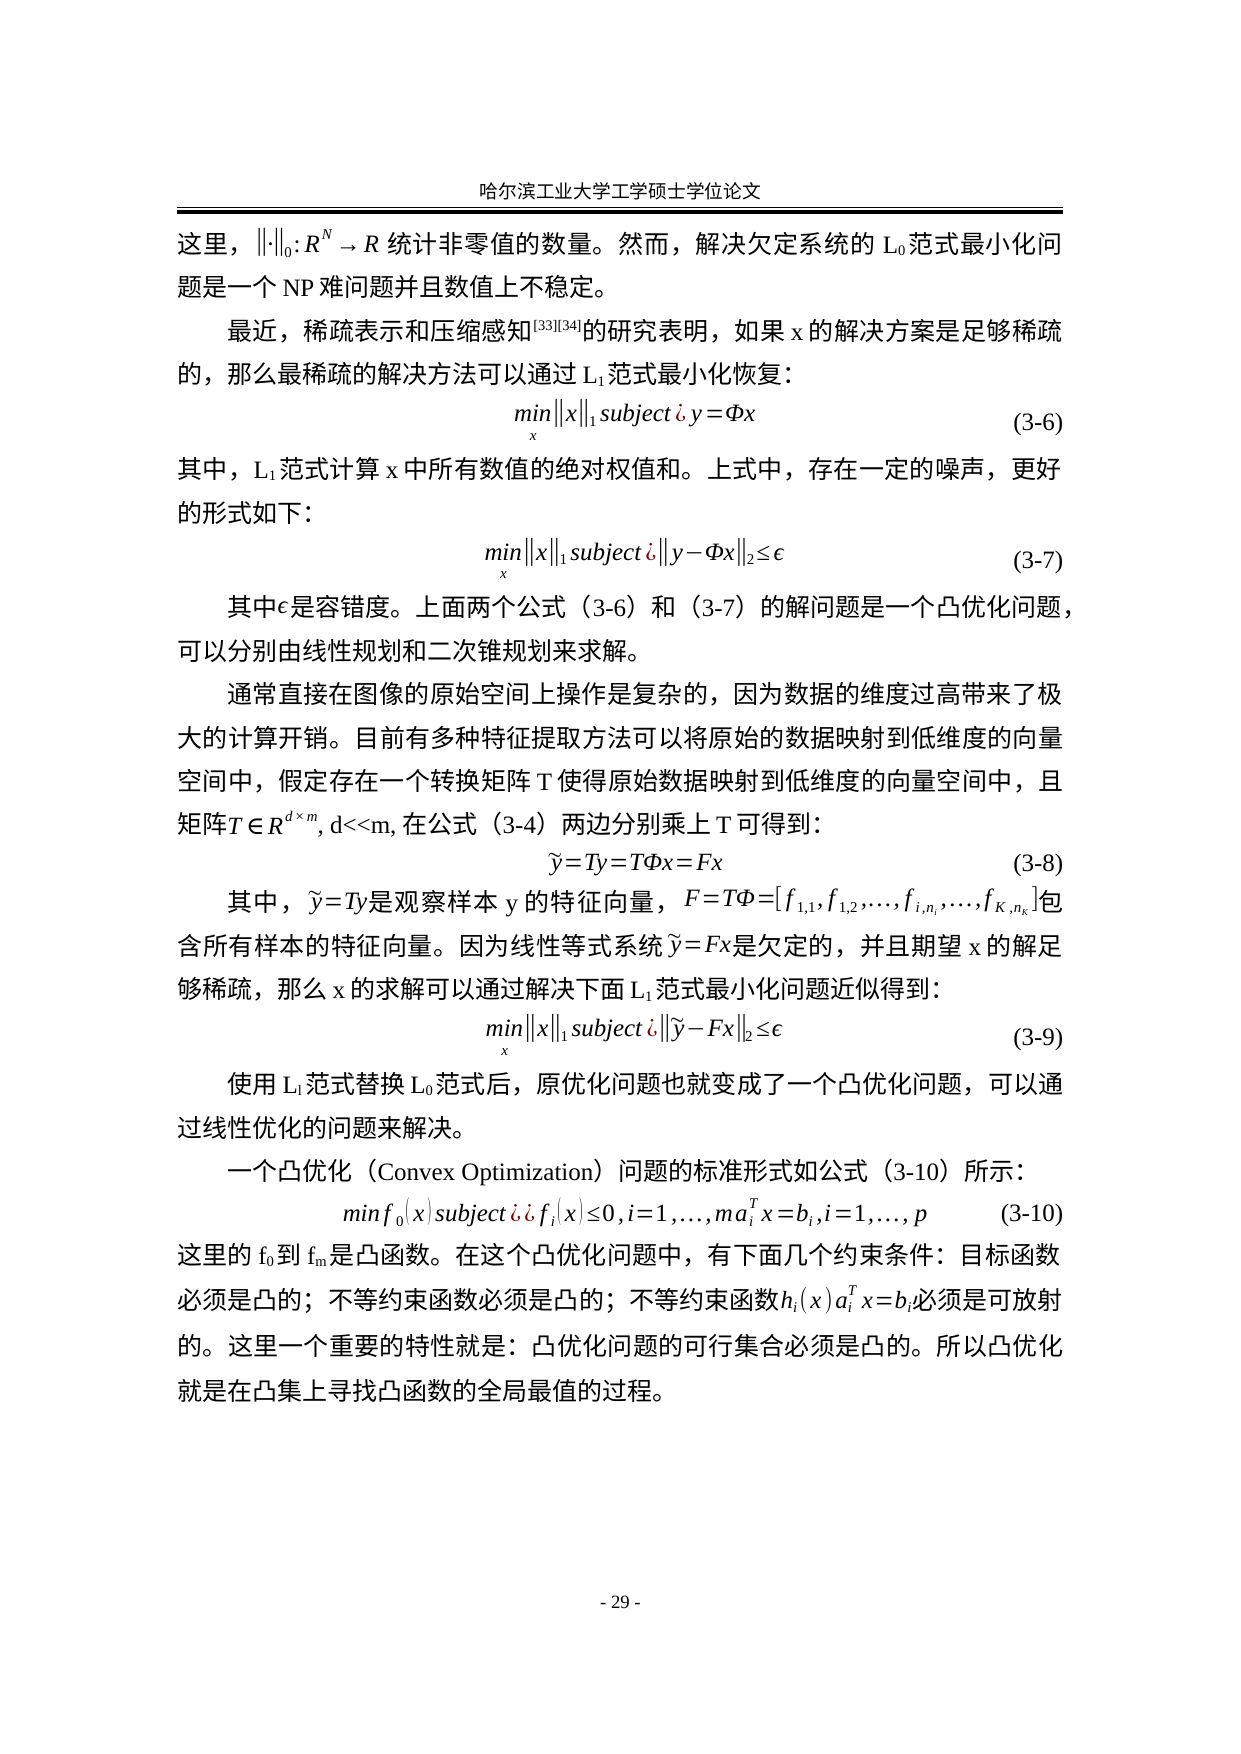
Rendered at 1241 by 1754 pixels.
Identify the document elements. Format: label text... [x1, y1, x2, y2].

text 通常直接在图像的原始空间上操作是复杂的，因为数据的维度过高带来了极大的计算开销。目前有多种特征提取方法可以将原始的数据映射到低维度的向量空间中，假定存在一个转换矩阵T使得原始数据映射到低维度的向量空间中，且矩阵, d<<m, 在公式（3-4）两边分别乘上T可得到： [177, 675, 1063, 841]
text 一个凸优化（Convex Optimization）问题的标准形式如公式（3-10）所示： [177, 1151, 1063, 1188]
text (3-7) [227, 536, 1063, 582]
text (3-6) [227, 398, 1063, 444]
text 这里的f0到fm是凸函数。在这个凸优化问题中，有下面几个约束条件：目标函数必须是凸的；不等约束函数必须是凸的；不等约束函数必须是可放射的。这里一个重要的特性就是：凸优化问题的可行集合必须是凸的。所以凸优化就是在凸集上寻找凸函数的全局最值的过程。 [177, 1236, 1063, 1408]
text 这里， 统计非零值的数量。然而，解决欠定系统的L0范式最小化问题是一个NP难问题并且数值上不稳定。 [177, 224, 1063, 304]
text (3-8) [227, 848, 1063, 877]
text 其中，L1范式计算x中所有数值的绝对权值和。上式中，存在一定的噪声，更好的形式如下： [177, 449, 1063, 529]
text 最近，稀疏表示和压缩感知[33][34]的研究表明，如果x的解决方案是足够稀疏的，那么最稀疏的解决方法可以通过L1范式最小化恢复： [177, 311, 1063, 391]
text 其中，是观察样本y的特征向量，包含所有样本的特征向量。因为线性等式系统是欠定的，并且期望x的解足够稀疏，那么x的求解可以通过解决下面L1范式最小化问题近似得到： [177, 883, 1063, 1006]
text 其中是容错度。上面两个公式（3-6）和（3-7）的解问题是一个凸优化问题，可以分别由线性规划和二次锥规划来求解。 [177, 588, 1063, 667]
text (3-10) [227, 1195, 1063, 1230]
text (3-9) [227, 1013, 1063, 1059]
text 使用Ll范式替换L0范式后，原优化问题也就变成了一个凸优化问题，可以通过线性优化的问题来解决。 [177, 1064, 1063, 1144]
